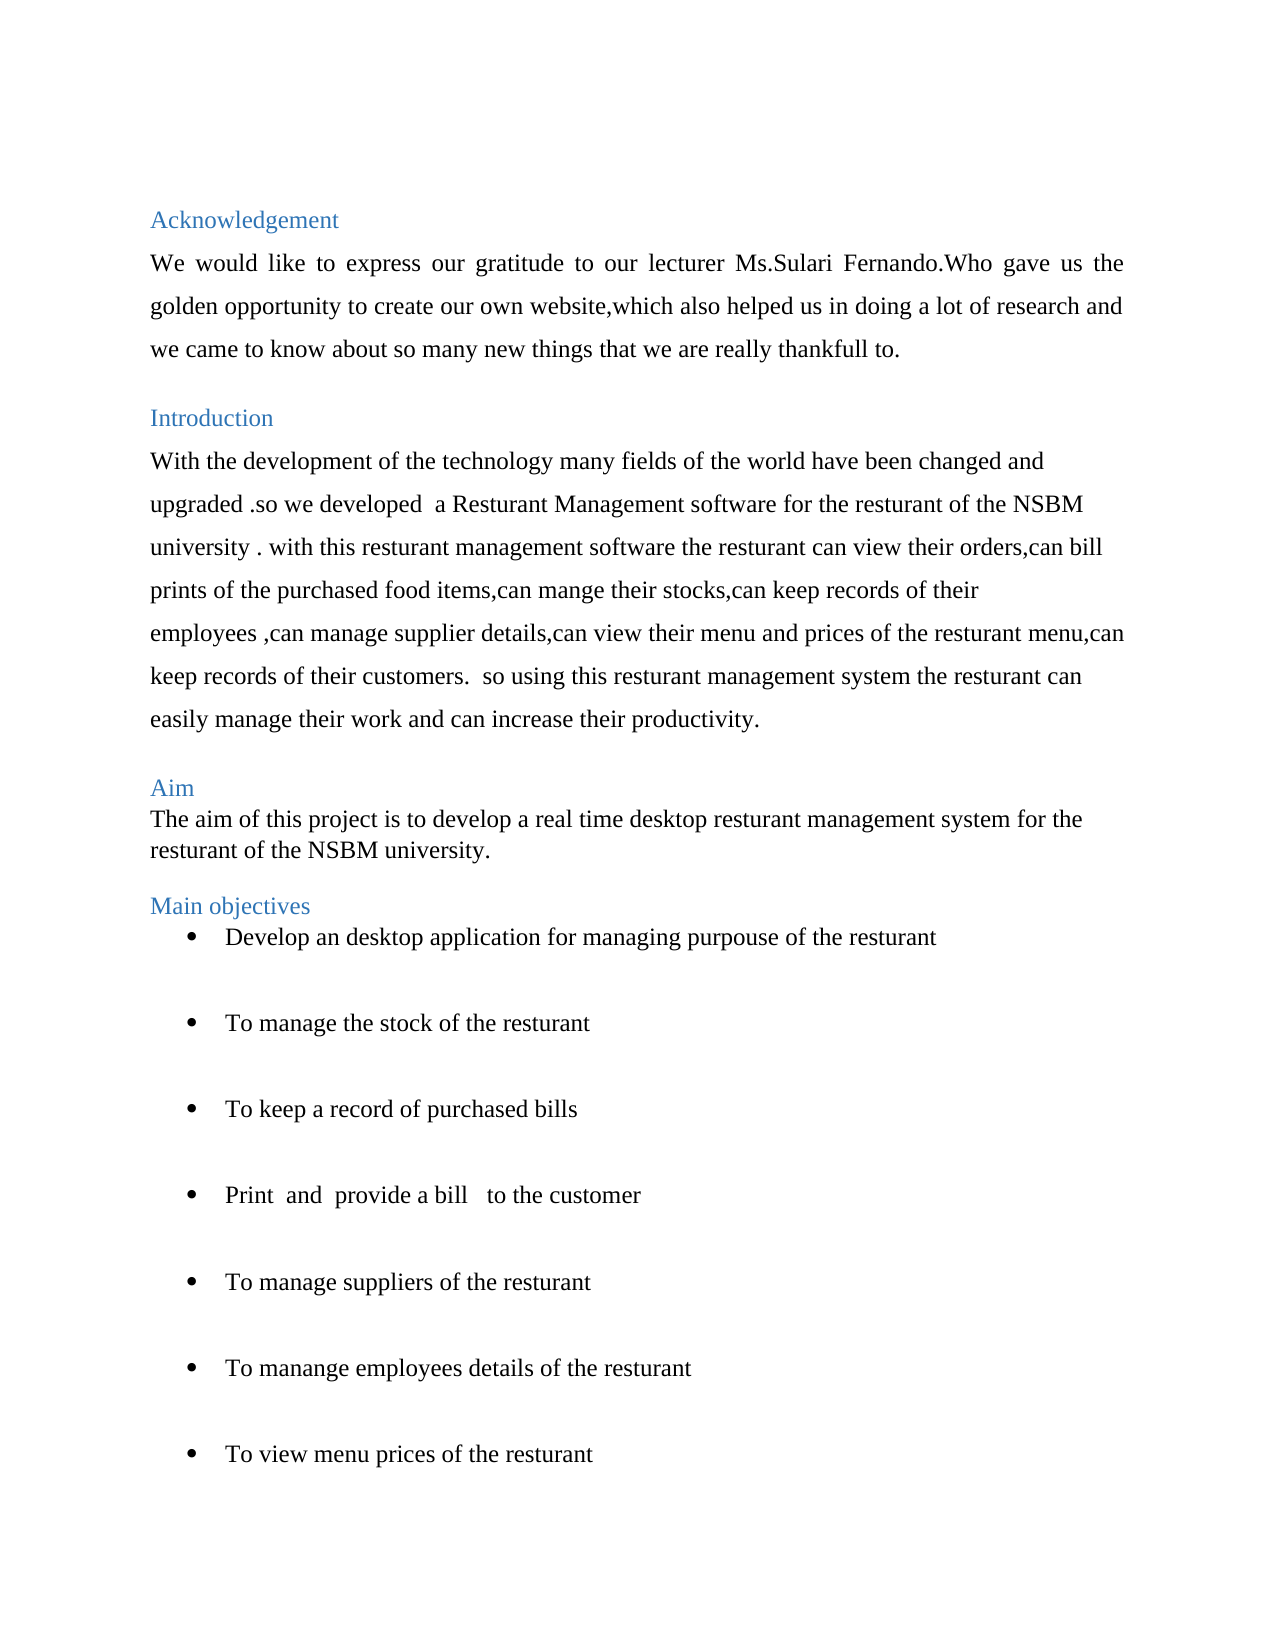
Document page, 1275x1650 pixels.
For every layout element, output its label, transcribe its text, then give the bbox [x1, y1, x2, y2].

list To manage suppliers of the resturant [187, 1267, 1125, 1296]
list To keep a record of purchased bills [187, 1094, 1125, 1123]
list Print and provide a bill to the customer [187, 1181, 1125, 1209]
list To manage the stock of the resturant [187, 1008, 1125, 1037]
text With the development of the technology many fields of the world have been changed and upgraded .so we developed a Resturant Management software for the resturant of the NSBM university . with this resturant management software the resturant can view their orders,can bill prints of the purchased food items,can mange their stocks,can keep records of their employees ,can manage supplier details,can view their menu and prices of the resturant menu,can keep records of their customers. so using this resturant management system the resturant can easily manage their work and can increase their productivity. [150, 446, 1125, 733]
subtitle Introduction [150, 403, 1125, 431]
text The aim of this project is to develop a real time desktop resturant management system for the resturant of the NSBM university. [150, 804, 1125, 863]
subtitle Acknowledgement [150, 205, 1125, 234]
subtitle Main objectives [150, 891, 1125, 919]
list To view menu prices of the resturant [187, 1439, 1125, 1468]
list To manange employees details of the resturant [187, 1353, 1125, 1382]
subtitle Aim [150, 773, 1125, 801]
list Develop an desktop application for managing purpouse of the resturant [187, 922, 1125, 951]
text We would like to express our gratitude to our lecturer Ms.Sulari Fernando.Who gave us the golden opportunity to create our own website,which also helped us in doing a lot of research and we came to know about so many new things that we are really thankfull to. [150, 248, 1125, 363]
